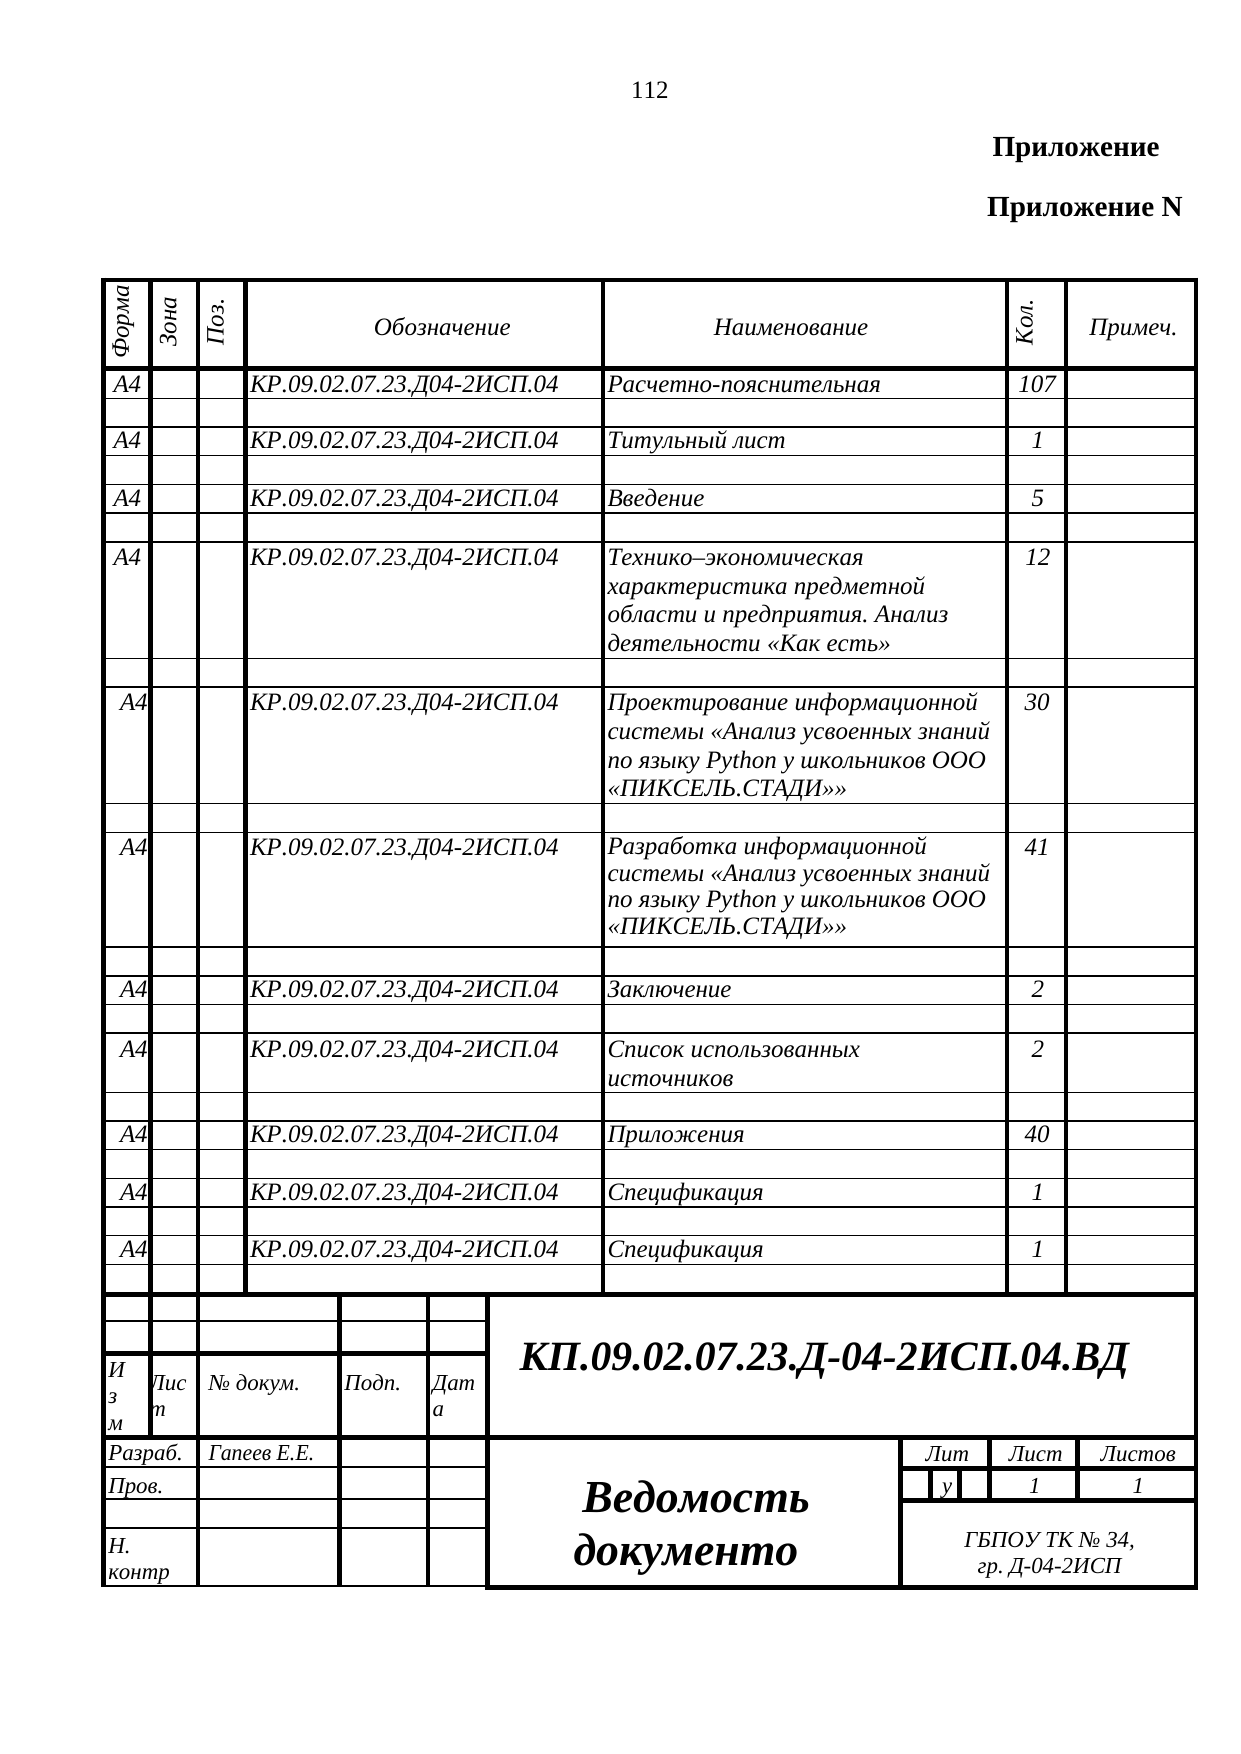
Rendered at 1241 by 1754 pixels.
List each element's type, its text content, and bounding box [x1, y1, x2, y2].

table_cell А4 [106, 543, 148, 657]
table_cell А4 [106, 1122, 148, 1149]
table_cell [1009, 1093, 1064, 1120]
table_cell [1068, 977, 1194, 1004]
table_cell [106, 659, 148, 686]
table_header Форма [106, 282, 148, 366]
table_cell 1 [1009, 428, 1064, 455]
table_cell [903, 1471, 928, 1498]
table_cell Титульный лист [605, 428, 1005, 455]
table_cell [248, 804, 601, 831]
table_cell [1068, 371, 1194, 397]
table_cell [342, 1322, 426, 1351]
table_cell [153, 1034, 196, 1091]
table_cell [430, 1297, 485, 1320]
table_cell [248, 1093, 601, 1120]
table_cell Спецификация [605, 1236, 1005, 1263]
table_cell [153, 514, 196, 541]
table_cell [200, 1322, 337, 1351]
table_cell [200, 1265, 243, 1292]
table_cell [1068, 543, 1194, 657]
table_cell КР.09.02.07.23.Д04-2ИСП.04 [248, 977, 601, 1004]
table_cell [1009, 1265, 1064, 1292]
table_cell [153, 399, 196, 426]
table_cell [153, 977, 196, 1004]
table_cell А4 [106, 1236, 148, 1263]
table_cell [153, 1297, 196, 1320]
text Приложение N [118, 189, 1182, 222]
table_cell [200, 659, 243, 686]
table_cell [430, 1468, 485, 1498]
table_cell [106, 1322, 148, 1351]
table_cell [342, 1440, 426, 1466]
table_cell [1068, 1179, 1194, 1206]
table_cell [153, 688, 196, 803]
table_cell КР.09.02.07.23.Д04-2ИСП.04 [248, 485, 601, 512]
table_cell [342, 1529, 426, 1585]
table_cell [106, 456, 148, 483]
table_cell [248, 514, 601, 541]
table_cell 30 [1009, 688, 1064, 803]
table_cell 5 [1009, 485, 1064, 512]
table_cell [1068, 948, 1194, 975]
table_cell [248, 399, 601, 426]
table_cell [106, 1297, 148, 1320]
table_cell [248, 456, 601, 483]
table_cell [200, 1236, 243, 1263]
table_cell [153, 948, 196, 975]
table_cell [1068, 1236, 1194, 1263]
table_cell ГБПОУ ТК № 34, гр. Д-04-2ИСП [903, 1503, 1194, 1585]
table_cell [153, 833, 196, 946]
table_cell [200, 948, 243, 975]
table_cell [248, 1208, 601, 1235]
table_cell Разработка информационной системы «Анализ усвоенных знаний по языку Python у школьников ООО «ПИКСЕЛЬ.СТАДИ»» [605, 833, 1005, 946]
table_cell [153, 428, 196, 455]
table_cell [605, 659, 1005, 686]
table_header Обозначение [248, 282, 601, 366]
table_cell [605, 514, 1005, 541]
table_cell [200, 514, 243, 541]
table_cell 1 [1009, 1236, 1064, 1263]
table_cell А4 [106, 1179, 148, 1206]
table_cell Гапеев Е.Е. [200, 1440, 337, 1466]
table_cell Приложения [605, 1122, 1005, 1149]
table_cell Ведомость документов [490, 1440, 898, 1585]
table_cell [1009, 948, 1064, 975]
table_cell [200, 456, 243, 483]
table_cell Список использованных источников [605, 1034, 1005, 1091]
table_cell [605, 1150, 1005, 1177]
table_cell [200, 399, 243, 426]
table_cell [153, 543, 196, 657]
table_cell [200, 1179, 243, 1206]
table_cell [200, 1529, 337, 1585]
table_cell [153, 804, 196, 831]
table_cell КР.09.02.07.23.Д04-2ИСП.04 [248, 833, 601, 946]
table_cell 12 [1009, 543, 1064, 657]
table_cell [153, 456, 196, 483]
table_cell [1068, 659, 1194, 686]
table_cell [200, 1208, 243, 1235]
table_cell [153, 659, 196, 686]
table_cell [605, 1208, 1005, 1235]
table_cell [1068, 804, 1194, 831]
table_cell [106, 399, 148, 426]
table_cell [248, 1265, 601, 1292]
table_cell [106, 1005, 148, 1032]
table_cell [153, 1093, 196, 1120]
table_cell 40 [1009, 1122, 1064, 1149]
table_cell [605, 1265, 1005, 1292]
table_cell [1068, 1150, 1194, 1177]
table_cell КП.09.02.07.23.Д-04-2ИСП.04.ВД [490, 1297, 1194, 1435]
table_cell Расчетно-пояснительная [605, 371, 1005, 397]
table_cell [1068, 456, 1194, 483]
table_cell [200, 688, 243, 803]
table_cell Заключение [605, 977, 1005, 1004]
table_cell [153, 1122, 196, 1149]
table_header Поз. [200, 282, 243, 366]
table_cell [200, 977, 243, 1004]
table_cell [106, 514, 148, 541]
table_cell [1068, 514, 1194, 541]
table_cell Пров. [106, 1468, 196, 1498]
table_cell Подп. [342, 1356, 426, 1435]
table_cell [153, 485, 196, 512]
table_cell Лист [153, 1356, 196, 1435]
table_cell [200, 1005, 243, 1032]
table_cell А4 [106, 977, 148, 1004]
table_cell [200, 833, 243, 946]
table_cell [200, 1122, 243, 1149]
table_cell Лит [903, 1440, 987, 1466]
table_cell № докум. [200, 1356, 337, 1435]
table_cell КР.09.02.07.23.Д04-2ИСП.04 [248, 428, 601, 455]
table_cell [106, 804, 148, 831]
table_cell [1068, 428, 1194, 455]
table_cell [342, 1468, 426, 1498]
table_cell у [933, 1471, 957, 1498]
table_cell [605, 399, 1005, 426]
table_cell [1009, 1005, 1064, 1032]
table_cell КР.09.02.07.23.Д04-2ИСП.04 [248, 543, 601, 657]
table_cell КР.09.02.07.23.Д04-2ИСП.04 [248, 371, 601, 397]
table_cell [430, 1440, 485, 1466]
table_cell [153, 371, 196, 397]
table_cell [153, 1005, 196, 1032]
table_cell [248, 1150, 601, 1177]
table_cell КР.09.02.07.23.Д04-2ИСП.04 [248, 688, 601, 803]
table_cell [1068, 485, 1194, 512]
table_cell КР.09.02.07.23.Д04-2ИСП.04 [248, 1179, 601, 1206]
table_cell [106, 1208, 148, 1235]
table_cell [153, 1150, 196, 1177]
table_header Примеч. [1068, 282, 1194, 366]
table_cell [200, 543, 243, 657]
table_header Наименование [605, 282, 1005, 366]
table_cell Н. контр [106, 1529, 196, 1585]
table_cell [200, 1500, 337, 1527]
table_cell Из м [106, 1356, 148, 1435]
table_cell [248, 948, 601, 975]
table_cell КР.09.02.07.23.Д04-2ИСП.04 [248, 1122, 601, 1149]
table_cell [1009, 659, 1064, 686]
table_cell [605, 1005, 1005, 1032]
table_cell А4 [106, 428, 148, 455]
table_cell [153, 1236, 196, 1263]
table_cell КР.09.02.07.23.Д04-2ИСП.04 [248, 1034, 601, 1091]
table_cell [153, 1208, 196, 1235]
table_cell [605, 456, 1005, 483]
table_cell [1068, 399, 1194, 426]
table_cell Технико–экономическая характеристика предметной области и предприятия. Анализ деятельности «Как есть» [605, 543, 1005, 657]
table_cell [430, 1529, 485, 1585]
table_cell [200, 428, 243, 455]
table_cell Спецификация [605, 1179, 1005, 1206]
table_cell [1009, 1150, 1064, 1177]
table_cell [1068, 1265, 1194, 1292]
table_cell [153, 1265, 196, 1292]
table_cell [1009, 399, 1064, 426]
table_cell 1 [992, 1471, 1075, 1498]
table_cell [1009, 456, 1064, 483]
table_cell [153, 1179, 196, 1206]
table_cell А4 [106, 1034, 148, 1091]
table_cell [605, 948, 1005, 975]
table_cell Введение [605, 485, 1005, 512]
table_cell [200, 1150, 243, 1177]
table_cell [106, 1500, 196, 1527]
table_cell [1068, 833, 1194, 946]
table_cell [1068, 1122, 1194, 1149]
table_cell 2 [1009, 1034, 1064, 1091]
table_cell [1009, 1208, 1064, 1235]
table_cell 2 [1009, 977, 1064, 1004]
table_cell 41 [1009, 833, 1064, 946]
table_cell [1068, 1208, 1194, 1235]
table_cell Листов [1080, 1440, 1194, 1466]
table_cell А4 [106, 688, 148, 803]
table_cell КР.09.02.07.23.Д04-2ИСП.04 [248, 1236, 601, 1263]
table_cell [200, 1034, 243, 1091]
table_cell [605, 804, 1005, 831]
table_cell [1068, 1034, 1194, 1091]
table_cell [962, 1471, 987, 1498]
table_cell [200, 371, 243, 397]
table_cell [106, 1093, 148, 1120]
table_cell Лист [992, 1440, 1075, 1466]
table_cell А4 [106, 833, 148, 946]
table_cell [106, 1150, 148, 1177]
table_cell [1068, 688, 1194, 803]
table_cell [200, 804, 243, 831]
table_cell [153, 1322, 196, 1351]
table_cell [200, 1468, 337, 1498]
table_cell [200, 485, 243, 512]
table_cell [1009, 804, 1064, 831]
table_header Кол. [1009, 282, 1064, 366]
table_cell А4 [106, 371, 148, 397]
table_cell [200, 1297, 337, 1320]
table_cell 1 [1009, 1179, 1064, 1206]
table_cell Разраб. [106, 1440, 196, 1466]
table_cell [342, 1297, 426, 1320]
table_cell [605, 1093, 1005, 1120]
table_cell А4 [106, 485, 148, 512]
table_cell [1068, 1093, 1194, 1120]
table_cell [200, 1093, 243, 1120]
table_cell [430, 1322, 485, 1351]
table_cell [248, 659, 601, 686]
table_cell Дата [430, 1356, 485, 1435]
table_cell [106, 948, 148, 975]
table_cell [1068, 1005, 1194, 1032]
table_cell 1 [1080, 1471, 1194, 1498]
table_cell [248, 1005, 601, 1032]
table_cell [342, 1500, 426, 1527]
table_cell [1009, 514, 1064, 541]
table_cell [106, 1265, 148, 1292]
table_cell [430, 1500, 485, 1527]
table_cell 107 [1009, 371, 1064, 397]
table_cell Проектирование информационной системы «Анализ усвоенных знаний по языку Python у школьников ООО «ПИКСЕЛЬ.СТАДИ»» [605, 688, 1005, 803]
table_header Зона [153, 282, 196, 366]
